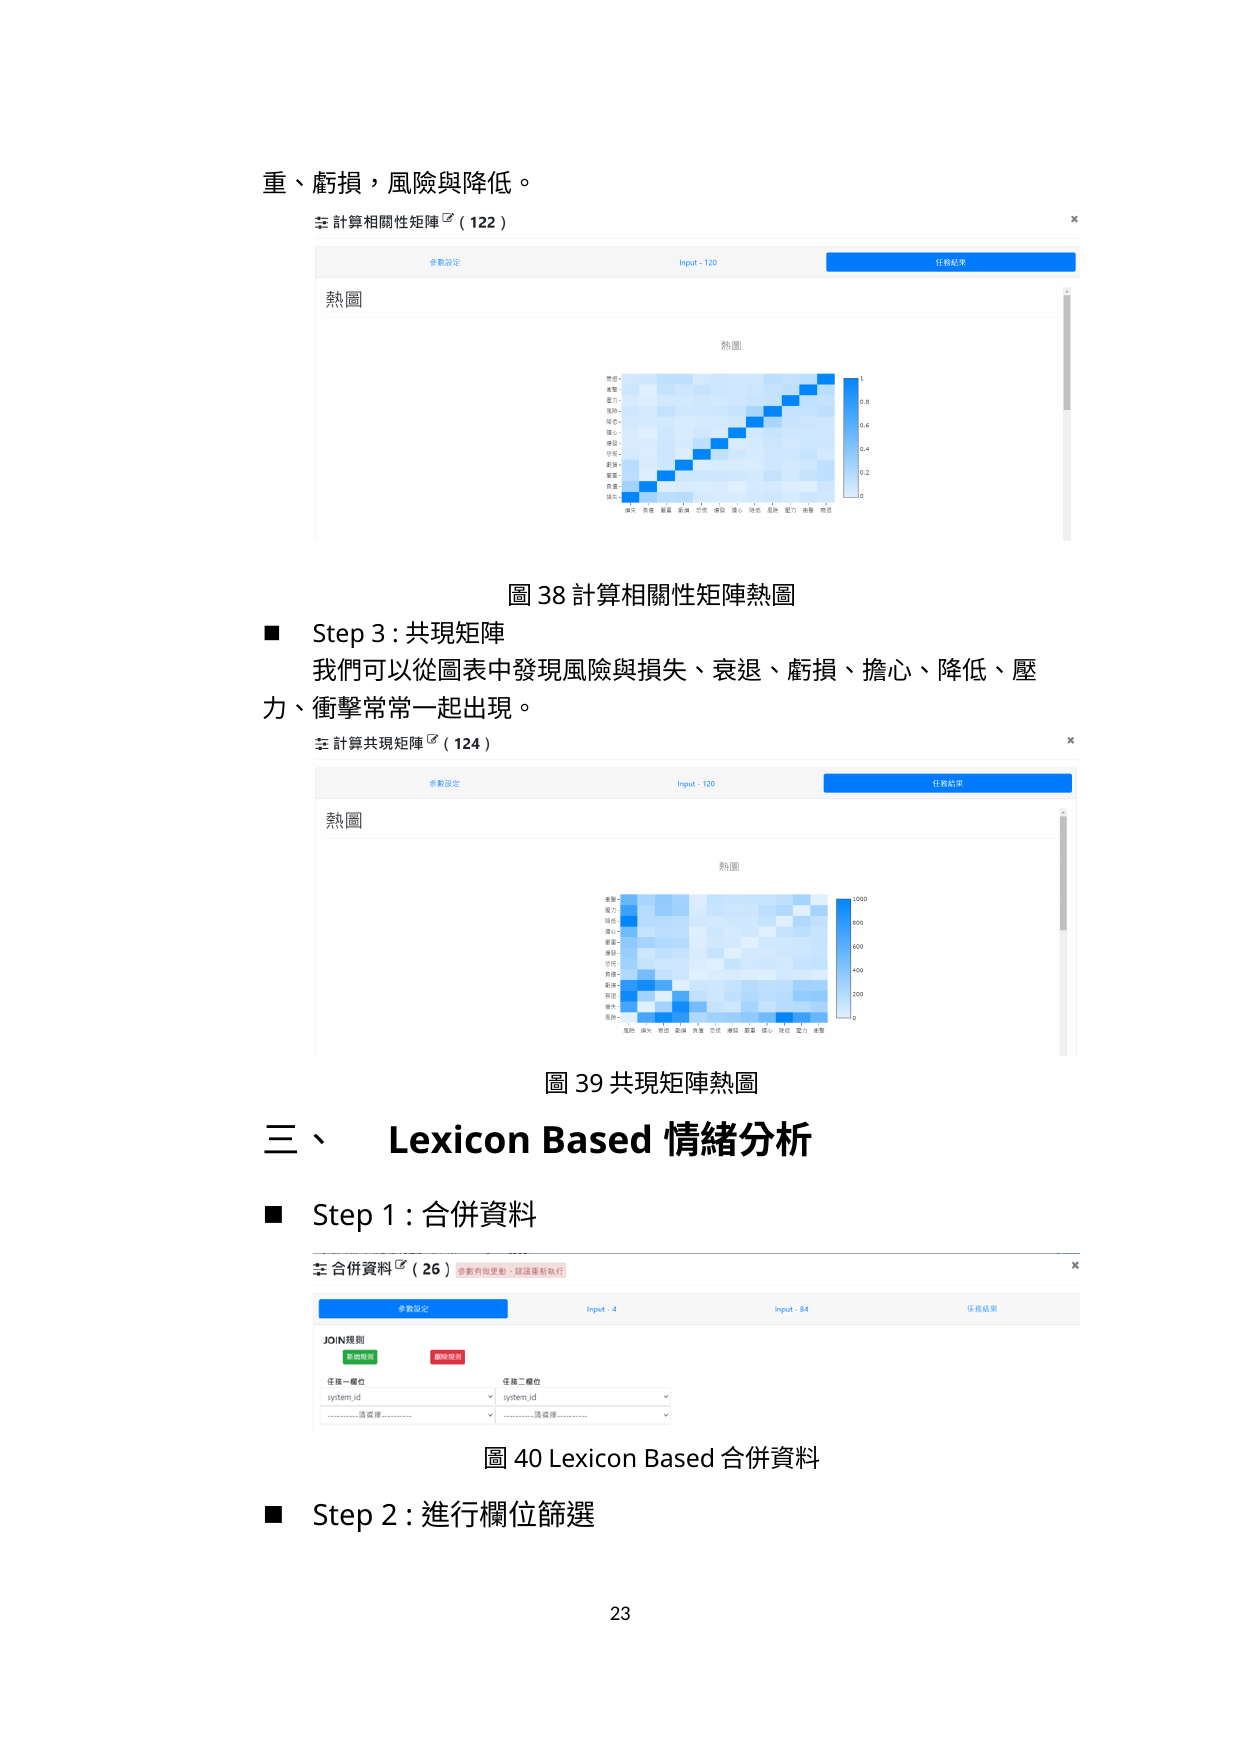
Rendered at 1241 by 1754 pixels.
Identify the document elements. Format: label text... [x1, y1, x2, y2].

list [262, 162, 1053, 200]
list Step 2 : 進行欄位篩選 [262, 1475, 1053, 1550]
list Step 3 : 共現矩陣 [262, 612, 1053, 650]
text 圖 39 共現矩陣熱圖 [187, 1062, 1053, 1100]
picture [312, 731, 1081, 1056]
picture [312, 1253, 1081, 1434]
list 我們可以從圖表中發現風險與損失、衰退、虧損、擔心、降低、壓力、衝擊常常一起出現。 [262, 650, 1053, 725]
picture [312, 209, 1080, 541]
list Step 1 : 合併資料 [262, 1175, 1053, 1250]
text 圖 38 計算相關性矩陣熱圖 [187, 575, 1053, 612]
list Lexicon Based 情緒分析 [262, 1100, 1053, 1175]
text 圖 40 Lexicon Based合併資料 [187, 1437, 1053, 1475]
